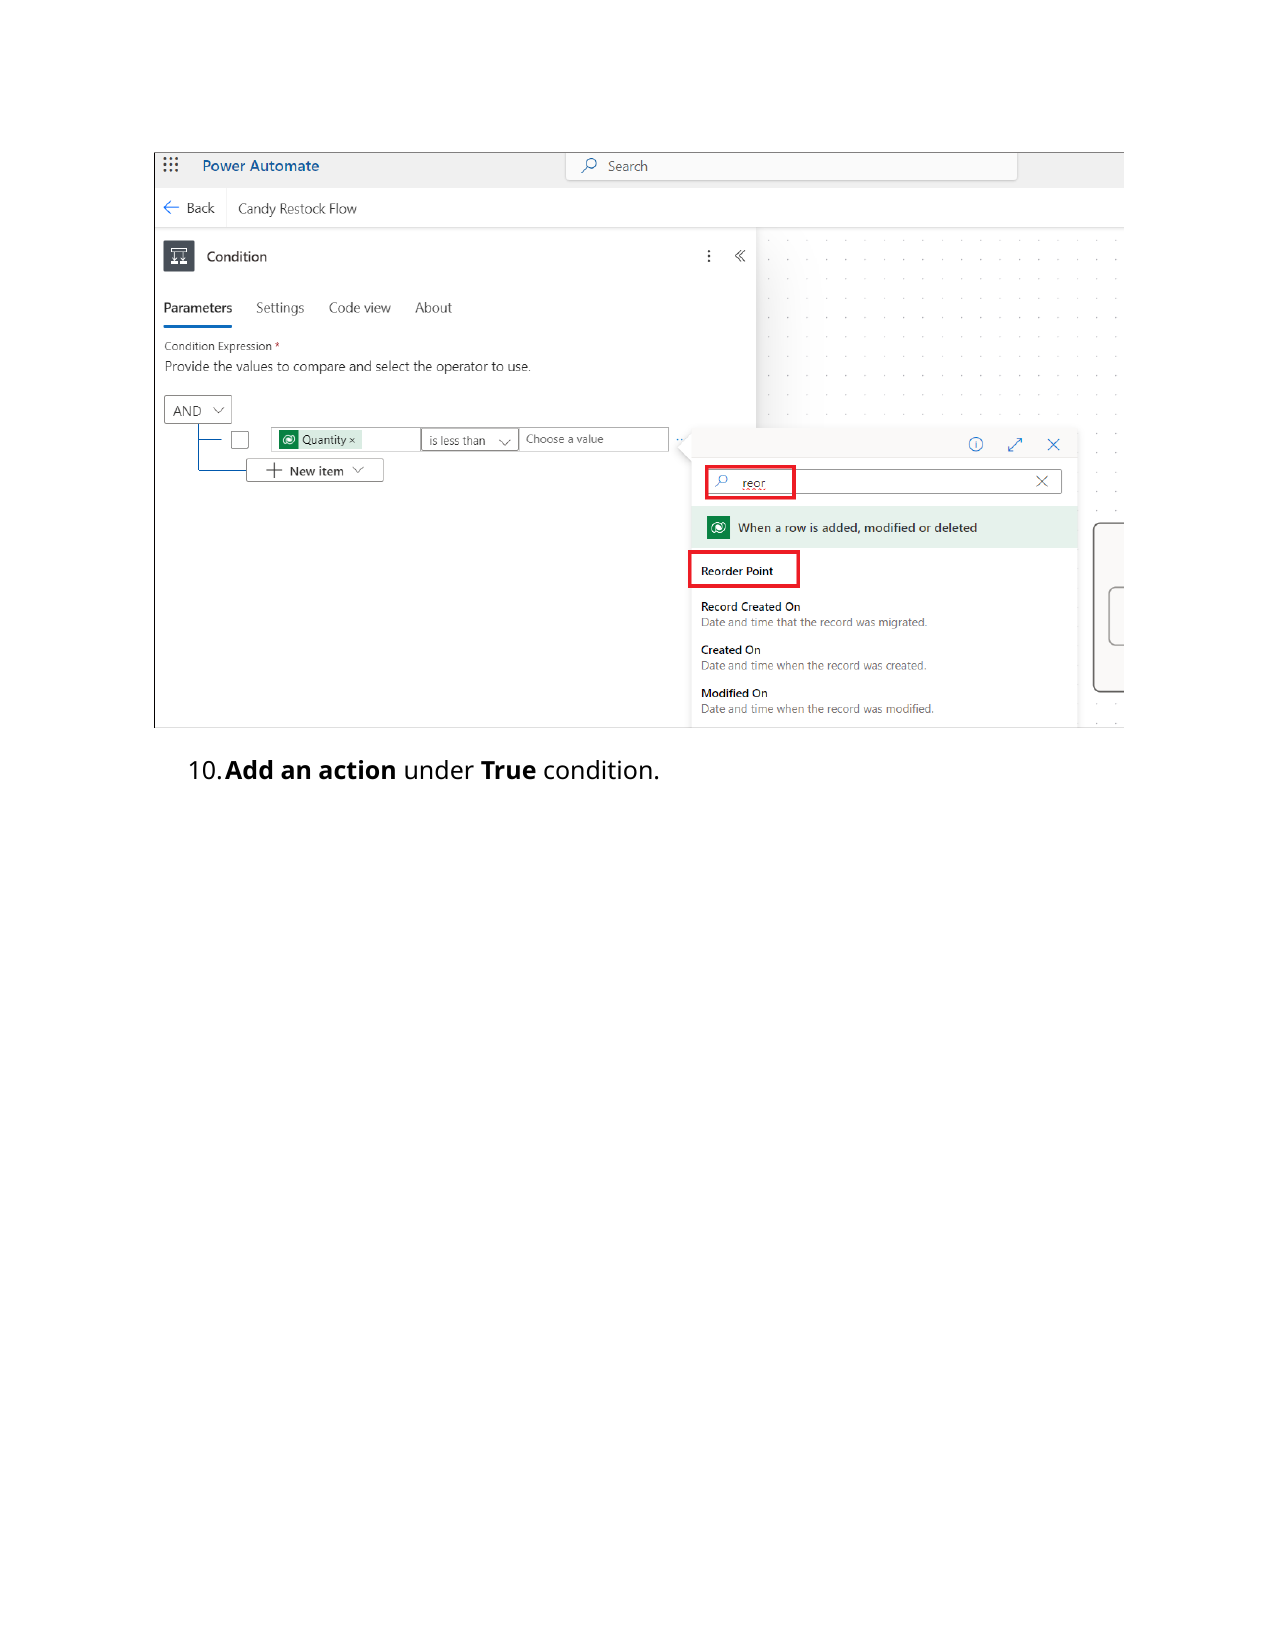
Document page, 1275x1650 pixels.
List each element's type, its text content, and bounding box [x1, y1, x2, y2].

picture [150, 150, 1124, 731]
list Add an action under True condition. [187, 752, 1125, 787]
